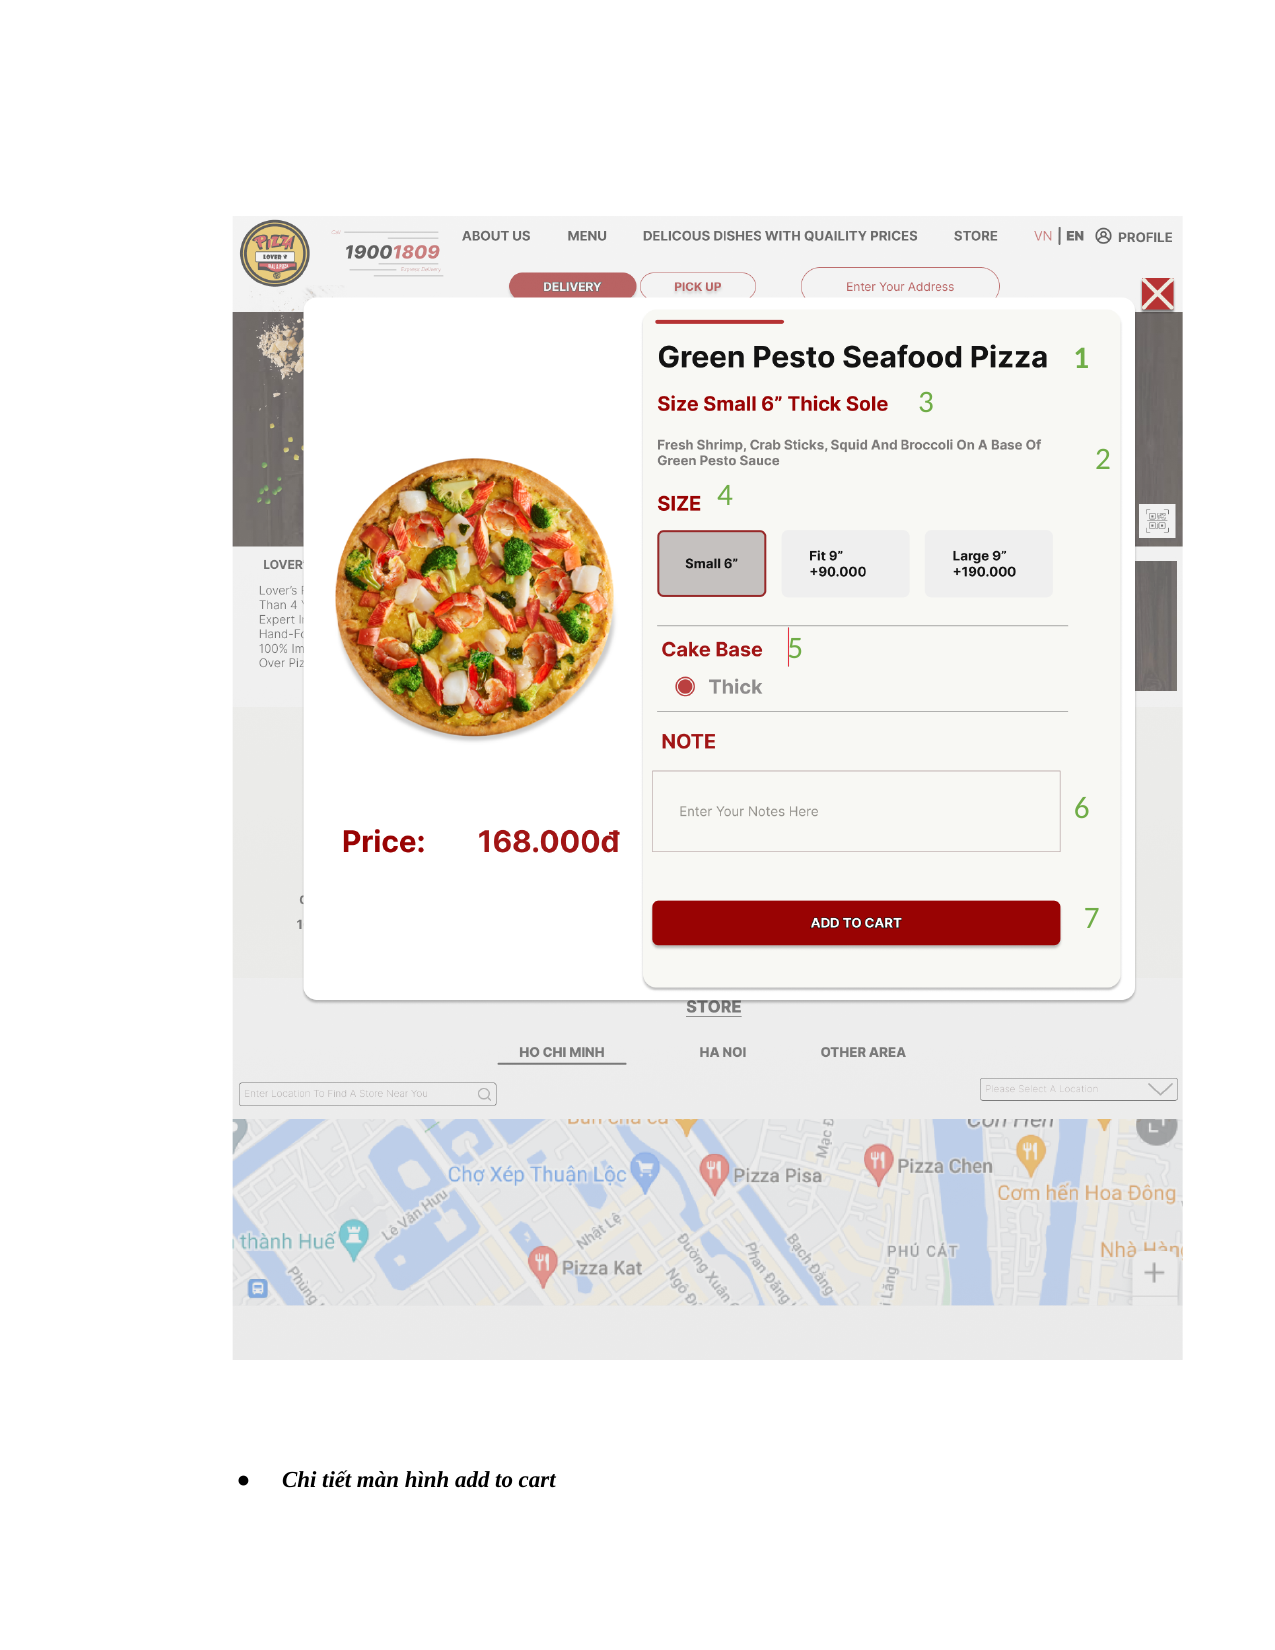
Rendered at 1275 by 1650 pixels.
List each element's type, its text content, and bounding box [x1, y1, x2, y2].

picture [232, 216, 1183, 1360]
list Chi tiết màn hình add to cart [207, 1466, 1125, 1492]
